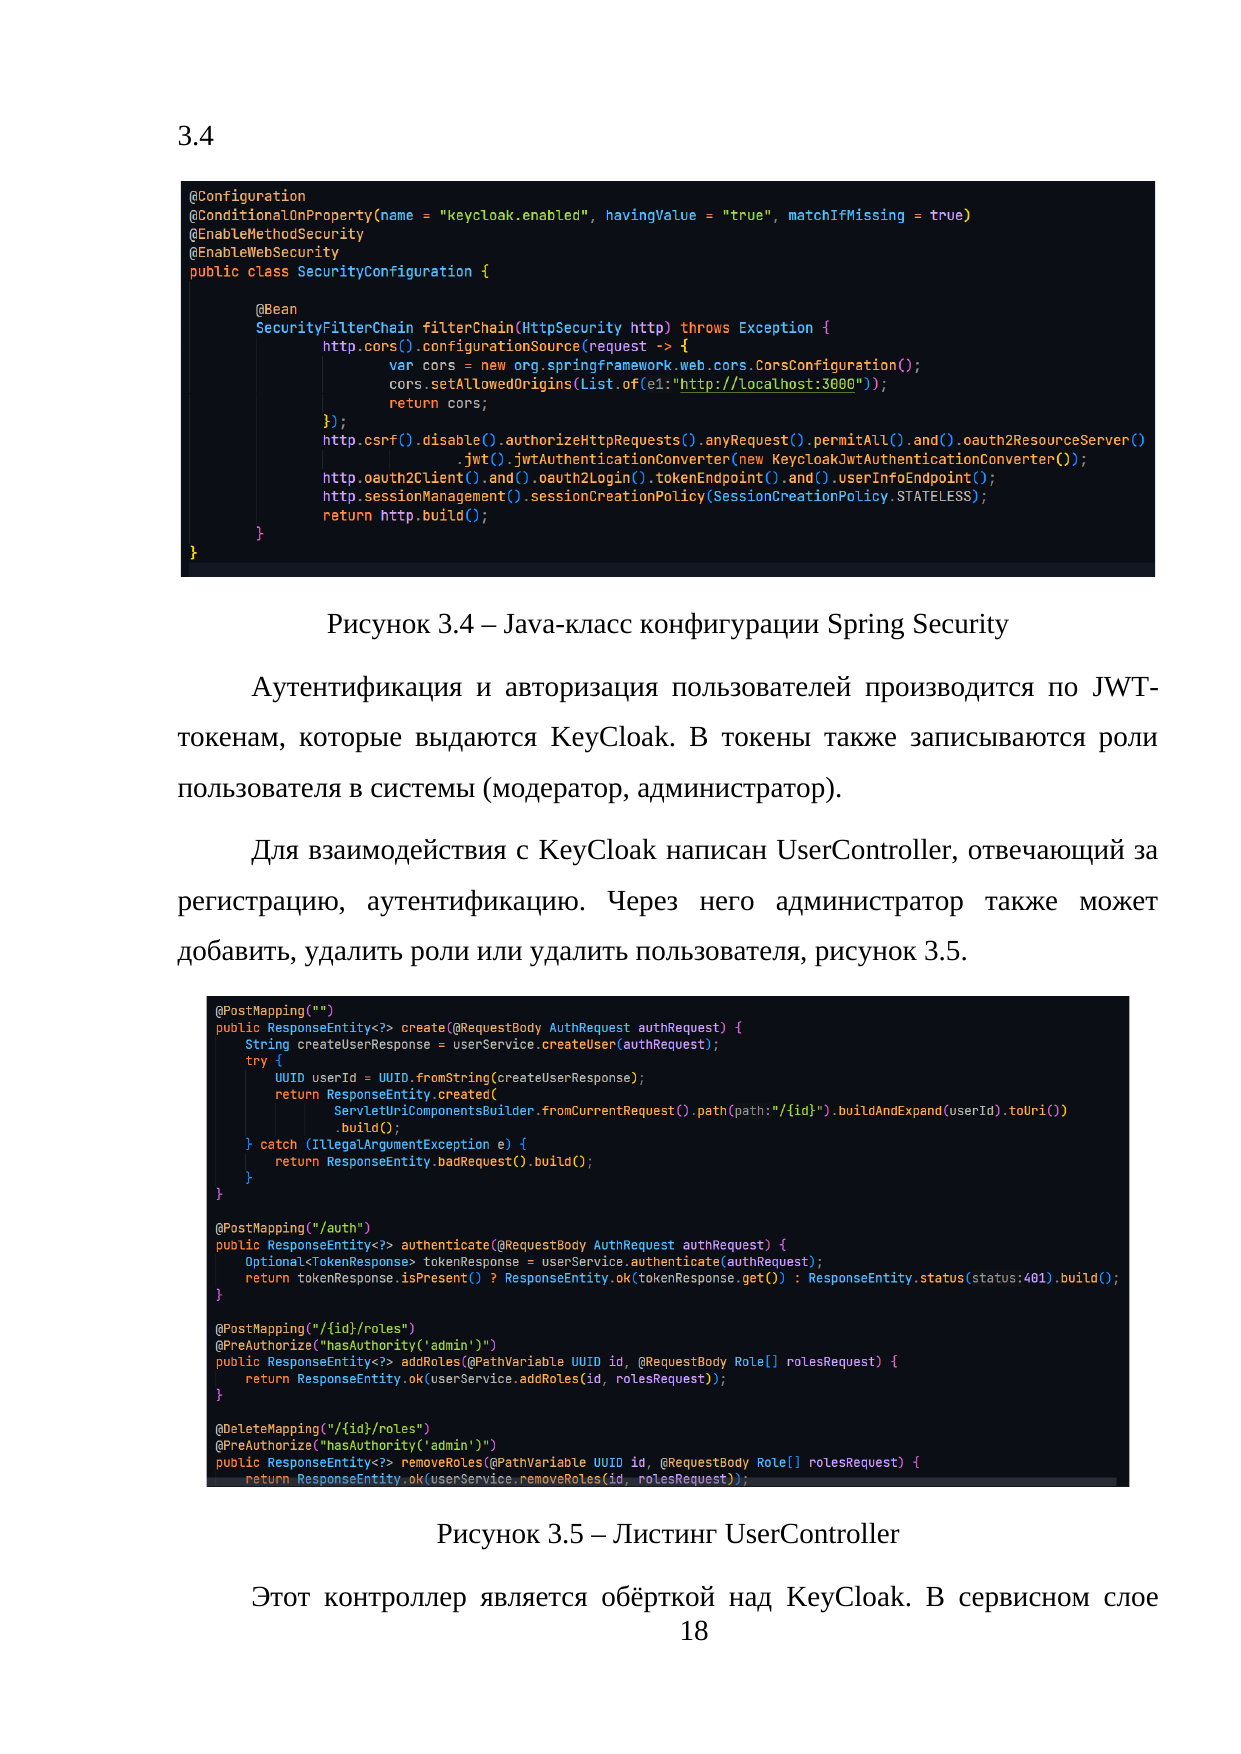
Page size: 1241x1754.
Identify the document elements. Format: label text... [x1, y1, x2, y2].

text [177, 1579, 1159, 1613]
text Рисунок 3.4 – Java-класс конфигурации Spring Security [177, 606, 1159, 640]
text Для взаимодействия с KeyCloak написан UserController, отвечающий за регистрацию, аутентификацию. Через него администратор также может добавить, удалить роли или удалить пользователя, рисунок 3.5. [177, 832, 1159, 967]
picture [180, 181, 1156, 577]
text Рисунок 3.5 – Листинг UserController [177, 1516, 1159, 1550]
picture [206, 996, 1130, 1487]
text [177, 118, 1159, 152]
text Аутентификация и авторизация пользователей производится по JWT-токенам, которые выдаются KeyCloak. В токены также записываются роли пользователя в системы (модератор, администратор). [177, 669, 1159, 803]
